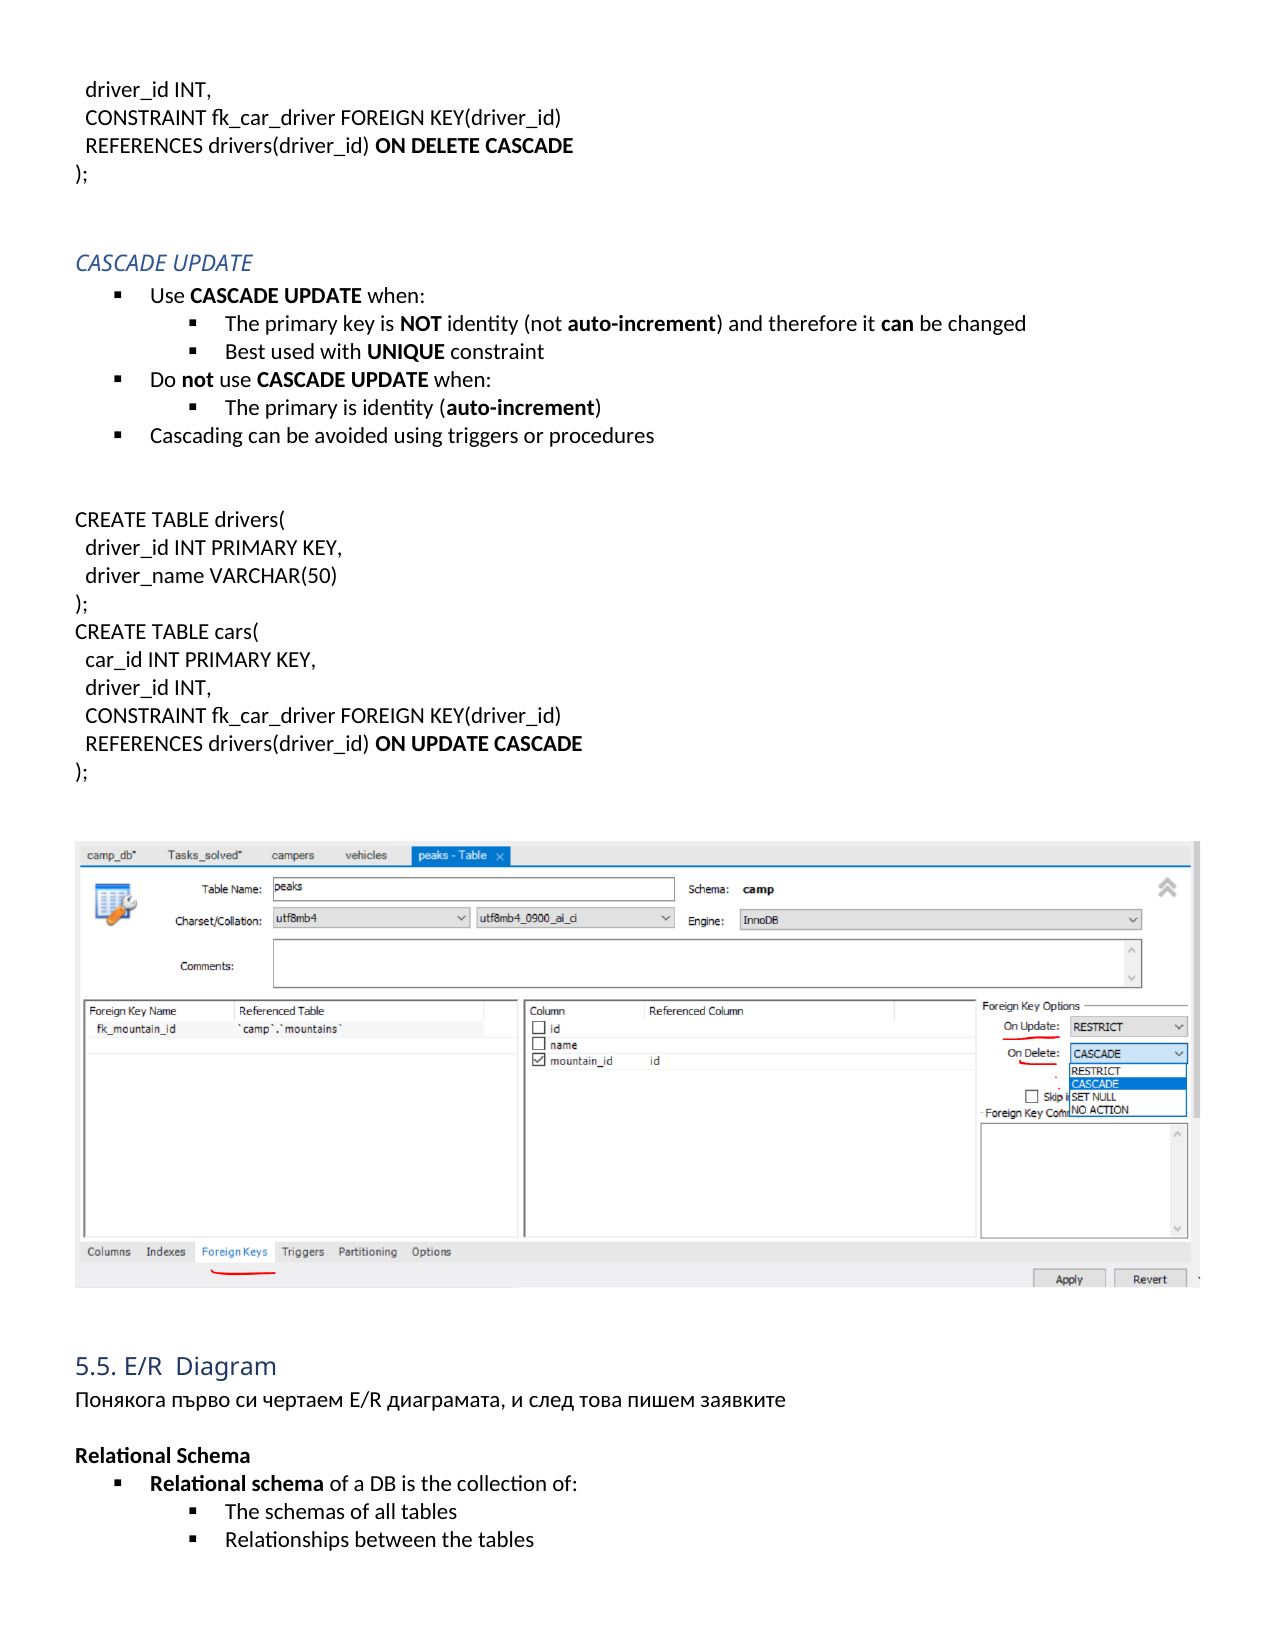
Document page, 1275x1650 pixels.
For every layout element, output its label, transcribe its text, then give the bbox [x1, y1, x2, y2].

list Cascading can be avoided using triggers or procedures [112, 421, 1200, 449]
list Do not use CASCADE UPDATE when: [112, 365, 1200, 393]
text car_id INT PRIMARY KEY, [75, 645, 1200, 673]
text driver_id INT PRIMARY KEY, [75, 533, 1200, 561]
list Relationships between the tables [187, 1525, 1200, 1553]
text driver_id INT, [75, 673, 1200, 701]
text REFERENCES drivers(driver_id) ON UPDATE CASCADE ); [75, 729, 1200, 785]
text CREATE TABLE drivers( [75, 505, 1200, 533]
text CONSTRAINT fk_car_driver FOREIGN KEY(driver_id) [75, 701, 1200, 729]
text Relational Schema [75, 1441, 1200, 1469]
list The primary key is NOT identity (not auto-increment) and therefore it can be changed [187, 309, 1200, 337]
list Relational schema of a DB is the collection of: [112, 1469, 1200, 1497]
text CREATE TABLE cars( [75, 617, 1200, 645]
text ); [75, 589, 1200, 617]
list The schemas of all tables [187, 1497, 1200, 1525]
text CONSTRAINT fk_car_driver FOREIGN KEY(driver_id) [75, 103, 1200, 131]
picture [75, 841, 1200, 1288]
subtitle 5.5. E/R Diagram [75, 1348, 1200, 1382]
text REFERENCES drivers(driver_id) ON DELETE CASCADE ); [75, 131, 1200, 187]
subtitle CASCADE UPDATE [75, 247, 1200, 278]
list Use CASCADE UPDATE when: [112, 281, 1200, 309]
text driver_name VARCHAR(50) [75, 561, 1200, 589]
text Понякога първо си чертаем E/R диаграмата, и след това пишем заявките [75, 1385, 1200, 1413]
text driver_id INT, [75, 75, 1200, 103]
list Best used with UNIQUE constraint [187, 337, 1200, 365]
list The primary is identity (auto-increment) [187, 393, 1200, 421]
